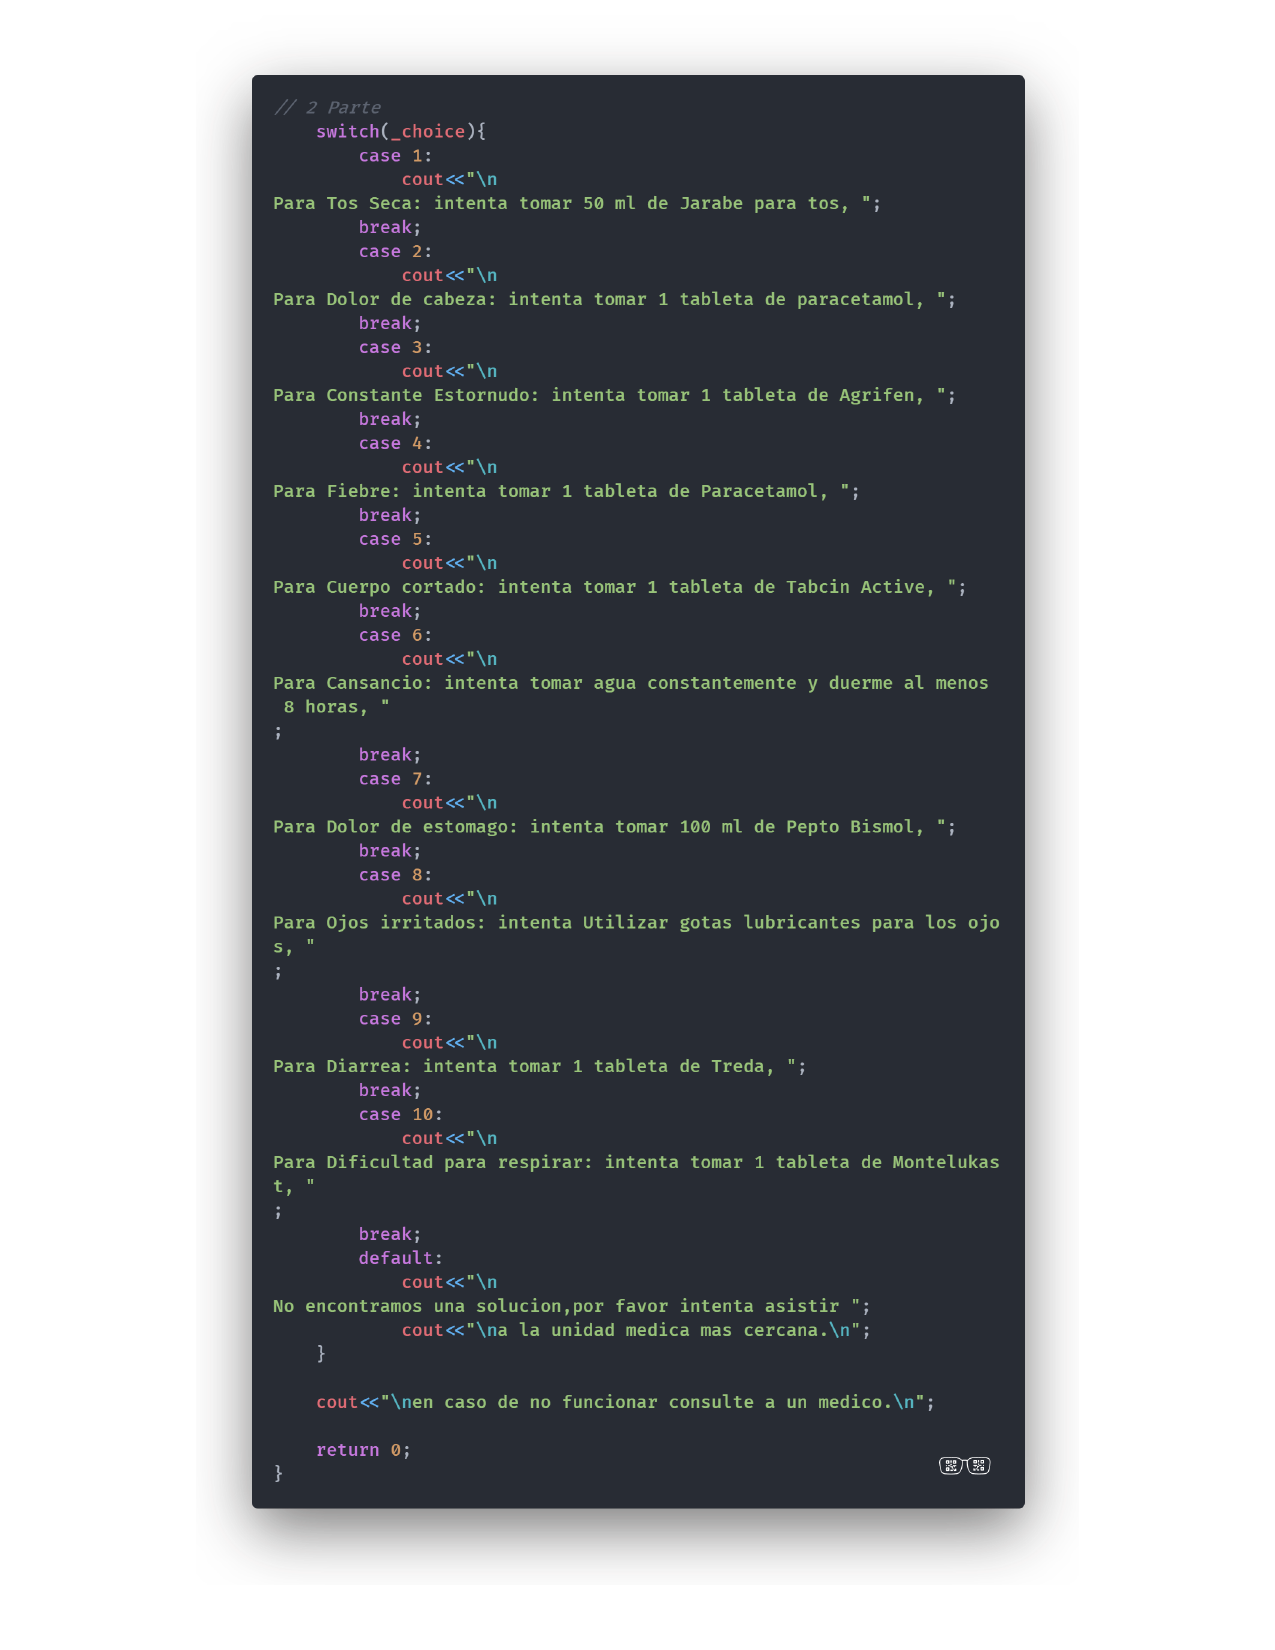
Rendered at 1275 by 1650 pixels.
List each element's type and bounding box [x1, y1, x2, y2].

picture [196, 0, 1079, 1585]
